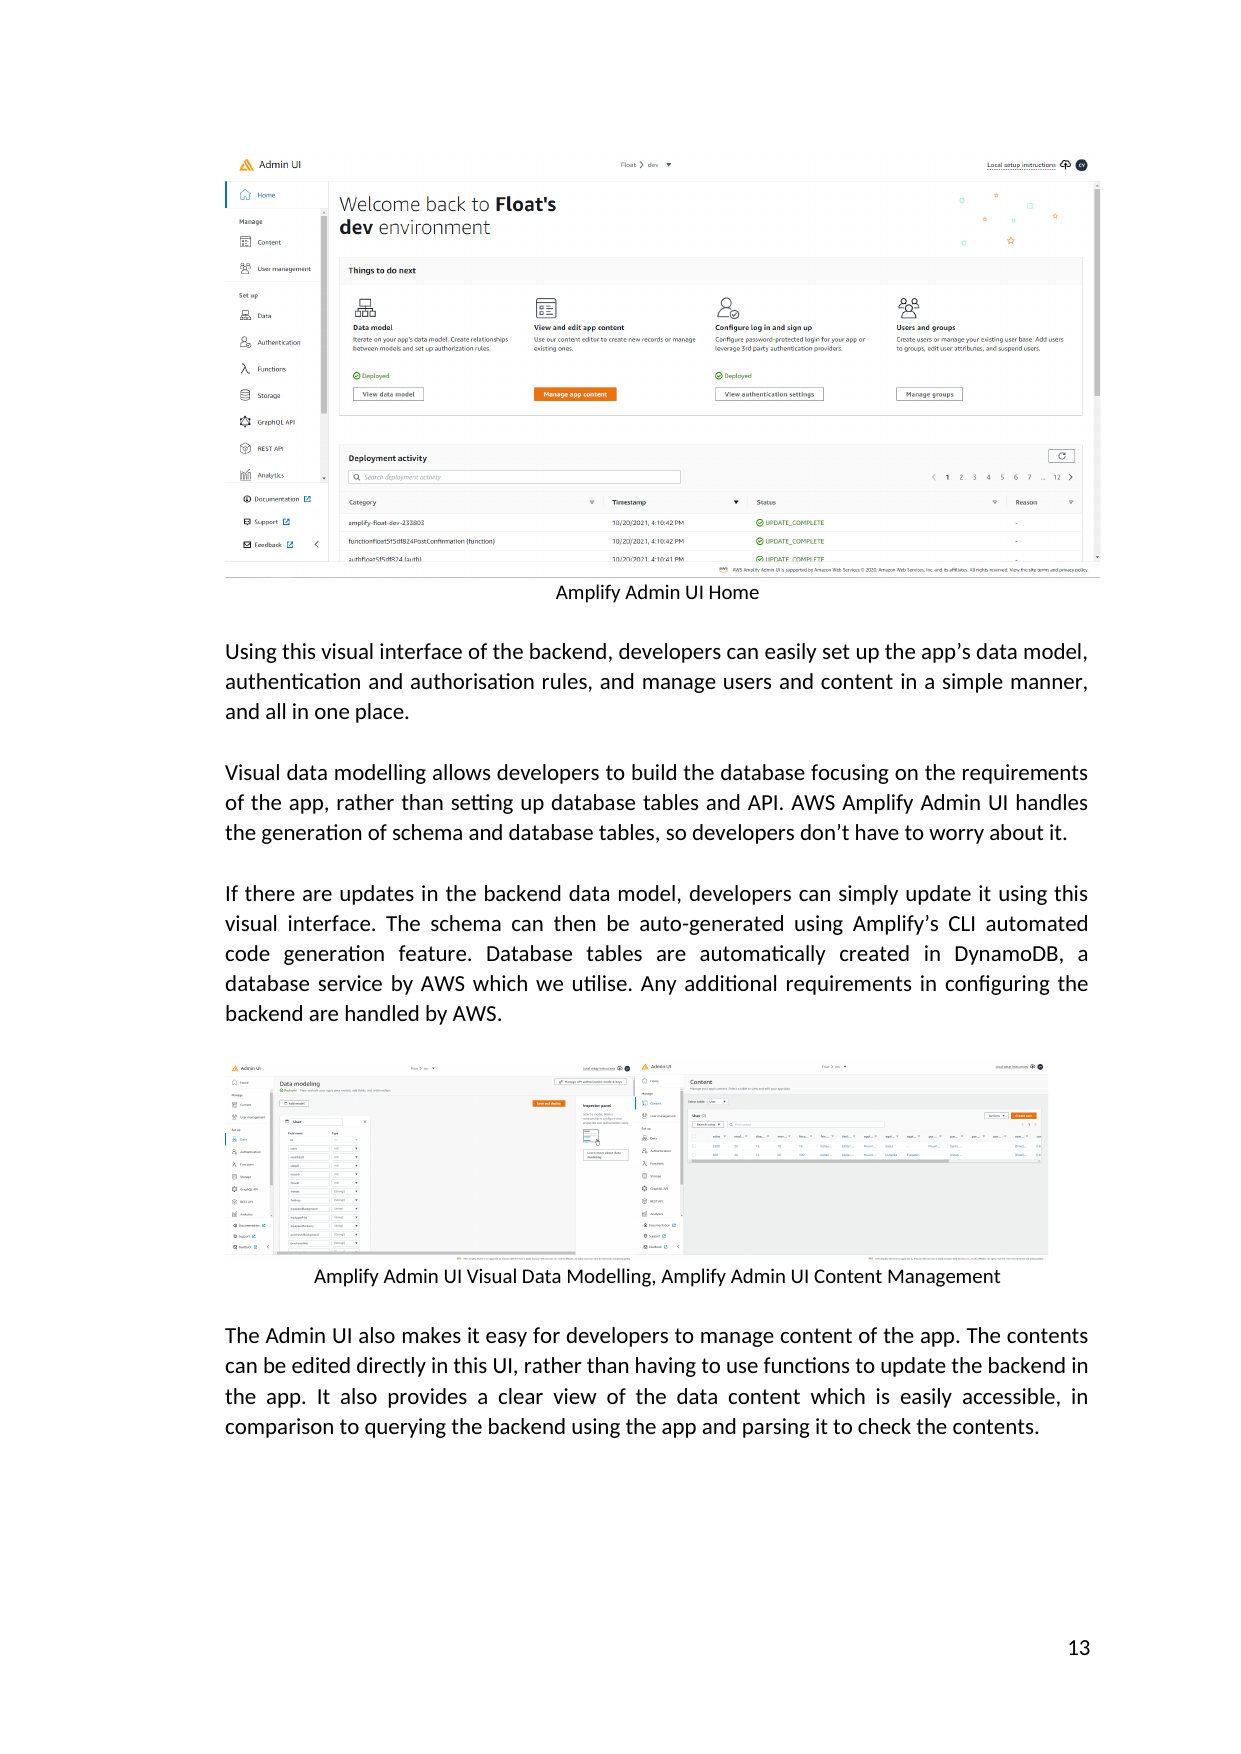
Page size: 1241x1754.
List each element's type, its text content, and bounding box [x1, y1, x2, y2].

picture [225, 150, 1101, 578]
text Using this visual interface of the backend, developers can easily set up the app’s data model, authentication and authorisation rules, and manage users and content in a simple manner, and all in one place. [225, 637, 1090, 726]
text Amplify Admin UI Visual Data Modelling, Amplify Admin UI Content Management [225, 1264, 1090, 1289]
text Visual data modelling allows developers to build the database focusing on the requirements of the app, rather than setting up database tables and API. AWS Amplify Admin UI handles the generation of schema and database tables, so developers don’t have to worry about it. [225, 758, 1090, 846]
text Amplify Admin UI Home [225, 579, 1090, 605]
picture [225, 1060, 1049, 1262]
text If there are updates in the backend data model, developers can simply update it using this visual interface. The schema can then be auto-generated using Amplify’s CLI automated code generation feature. Database tables are automatically created in DynamoDB, a database service by AWS which we utilise. Any additional requirements in configuring the backend are handled by AWS. [225, 879, 1090, 1028]
text The Admin UI also makes it easy for developers to manage content of the app. The contents can be edited directly in this UI, rather than having to use functions to update the backend in the app. It also provides a clear view of the data content which is easily accessible, in comparison to querying the backend using the app and parsing it to check the contents. [225, 1321, 1090, 1440]
